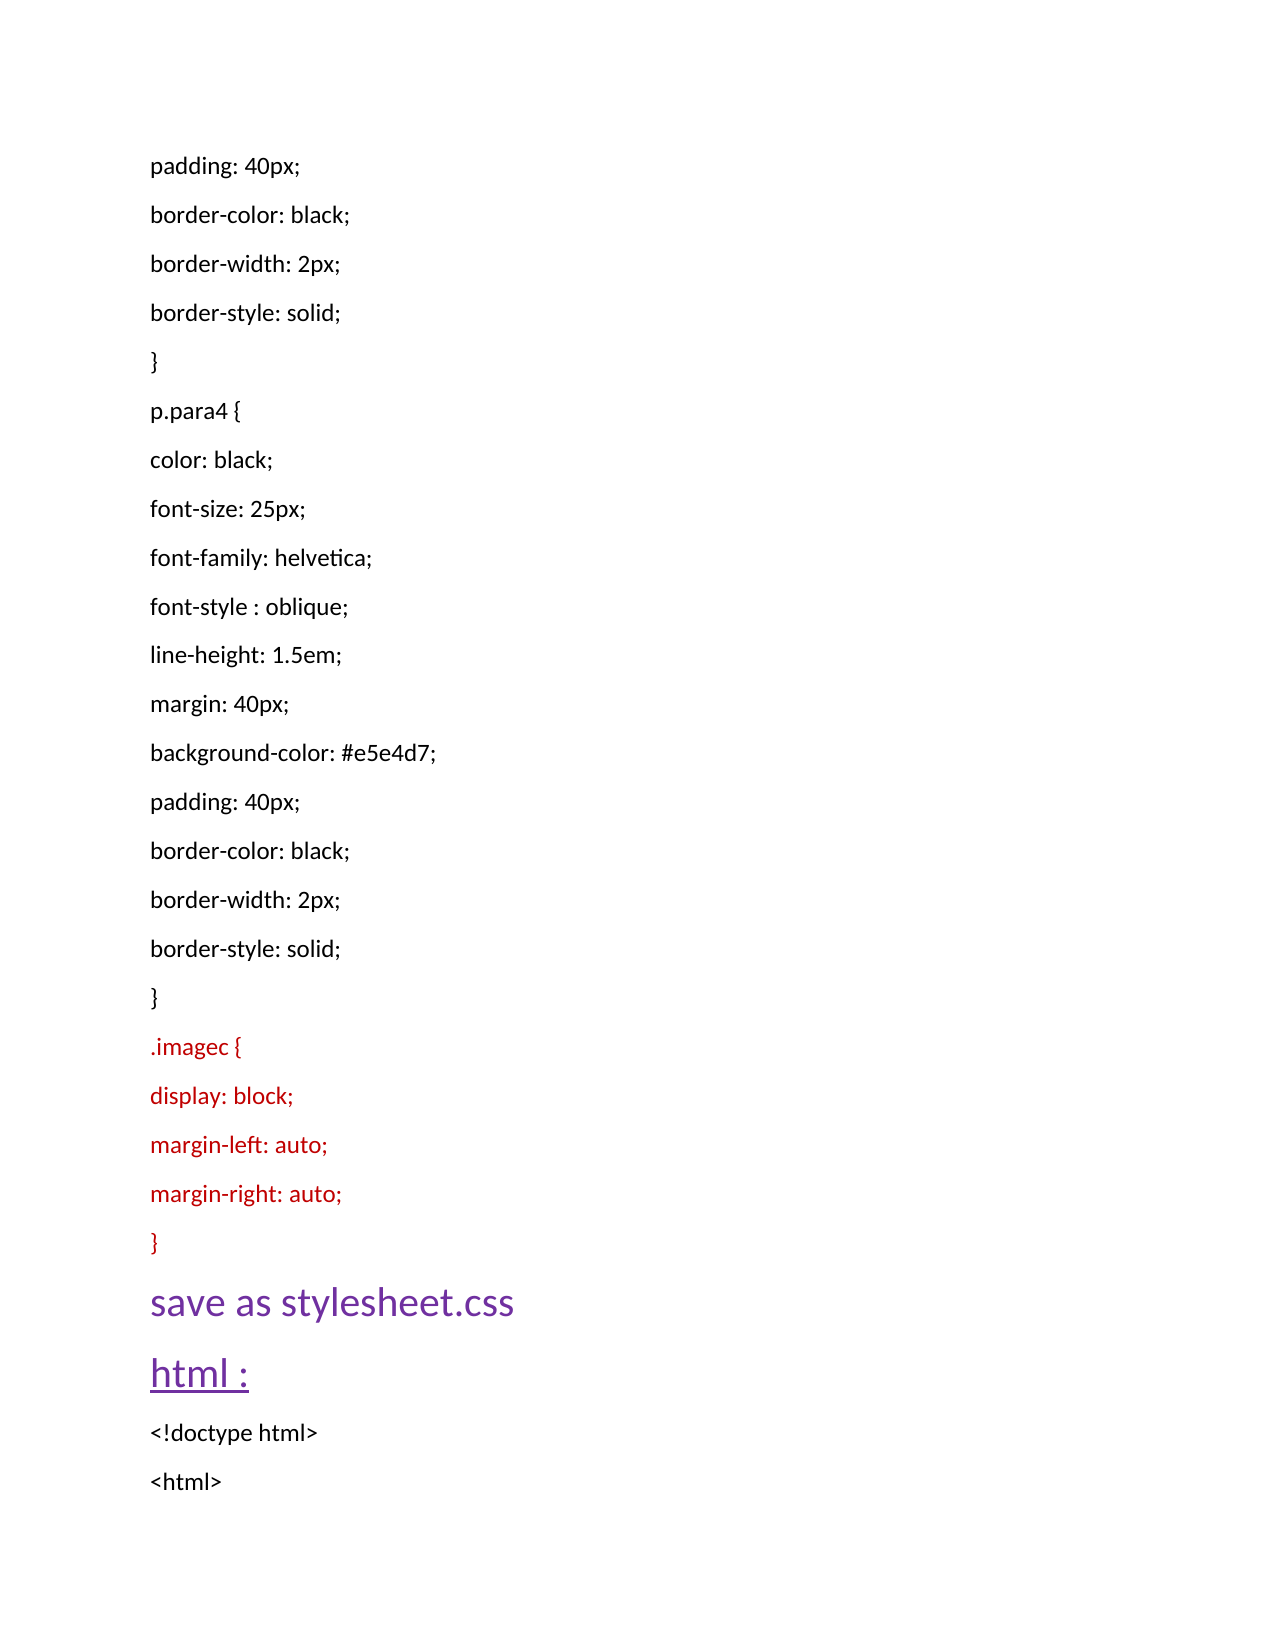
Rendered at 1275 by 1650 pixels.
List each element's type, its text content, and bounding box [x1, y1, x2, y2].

text padding: 40px; [150, 786, 1125, 817]
text p.para4 { [150, 395, 1125, 425]
text border-width: 2px; [150, 248, 1125, 278]
text } [150, 1227, 1125, 1258]
text border-style: solid; [150, 297, 1125, 327]
text margin: 40px; [150, 688, 1125, 719]
text } [150, 982, 1125, 1013]
text border-width: 2px; [150, 884, 1125, 915]
text .imagec { [150, 1031, 1125, 1062]
text html : [150, 1347, 1125, 1397]
text <html> [150, 1466, 1125, 1497]
text font-size: 25px; [150, 493, 1125, 523]
text border-color: black; [150, 835, 1125, 866]
text line-height: 1.5em; [150, 639, 1125, 670]
text font-style : oblique; [150, 591, 1125, 621]
text color: black; [150, 444, 1125, 474]
text } [150, 346, 1125, 376]
text display: block; [150, 1080, 1125, 1111]
text border-color: black; [150, 199, 1125, 229]
text border-style: solid; [150, 933, 1125, 964]
text <!doctype html> [150, 1417, 1125, 1448]
text font-family: helvetica; [150, 542, 1125, 572]
text background-color: #e5e4d7; [150, 737, 1125, 768]
text margin-left: auto; [150, 1129, 1125, 1160]
text save as stylesheet.css [150, 1276, 1125, 1327]
text padding: 40px; [150, 150, 1125, 181]
text margin-right: auto; [150, 1178, 1125, 1209]
